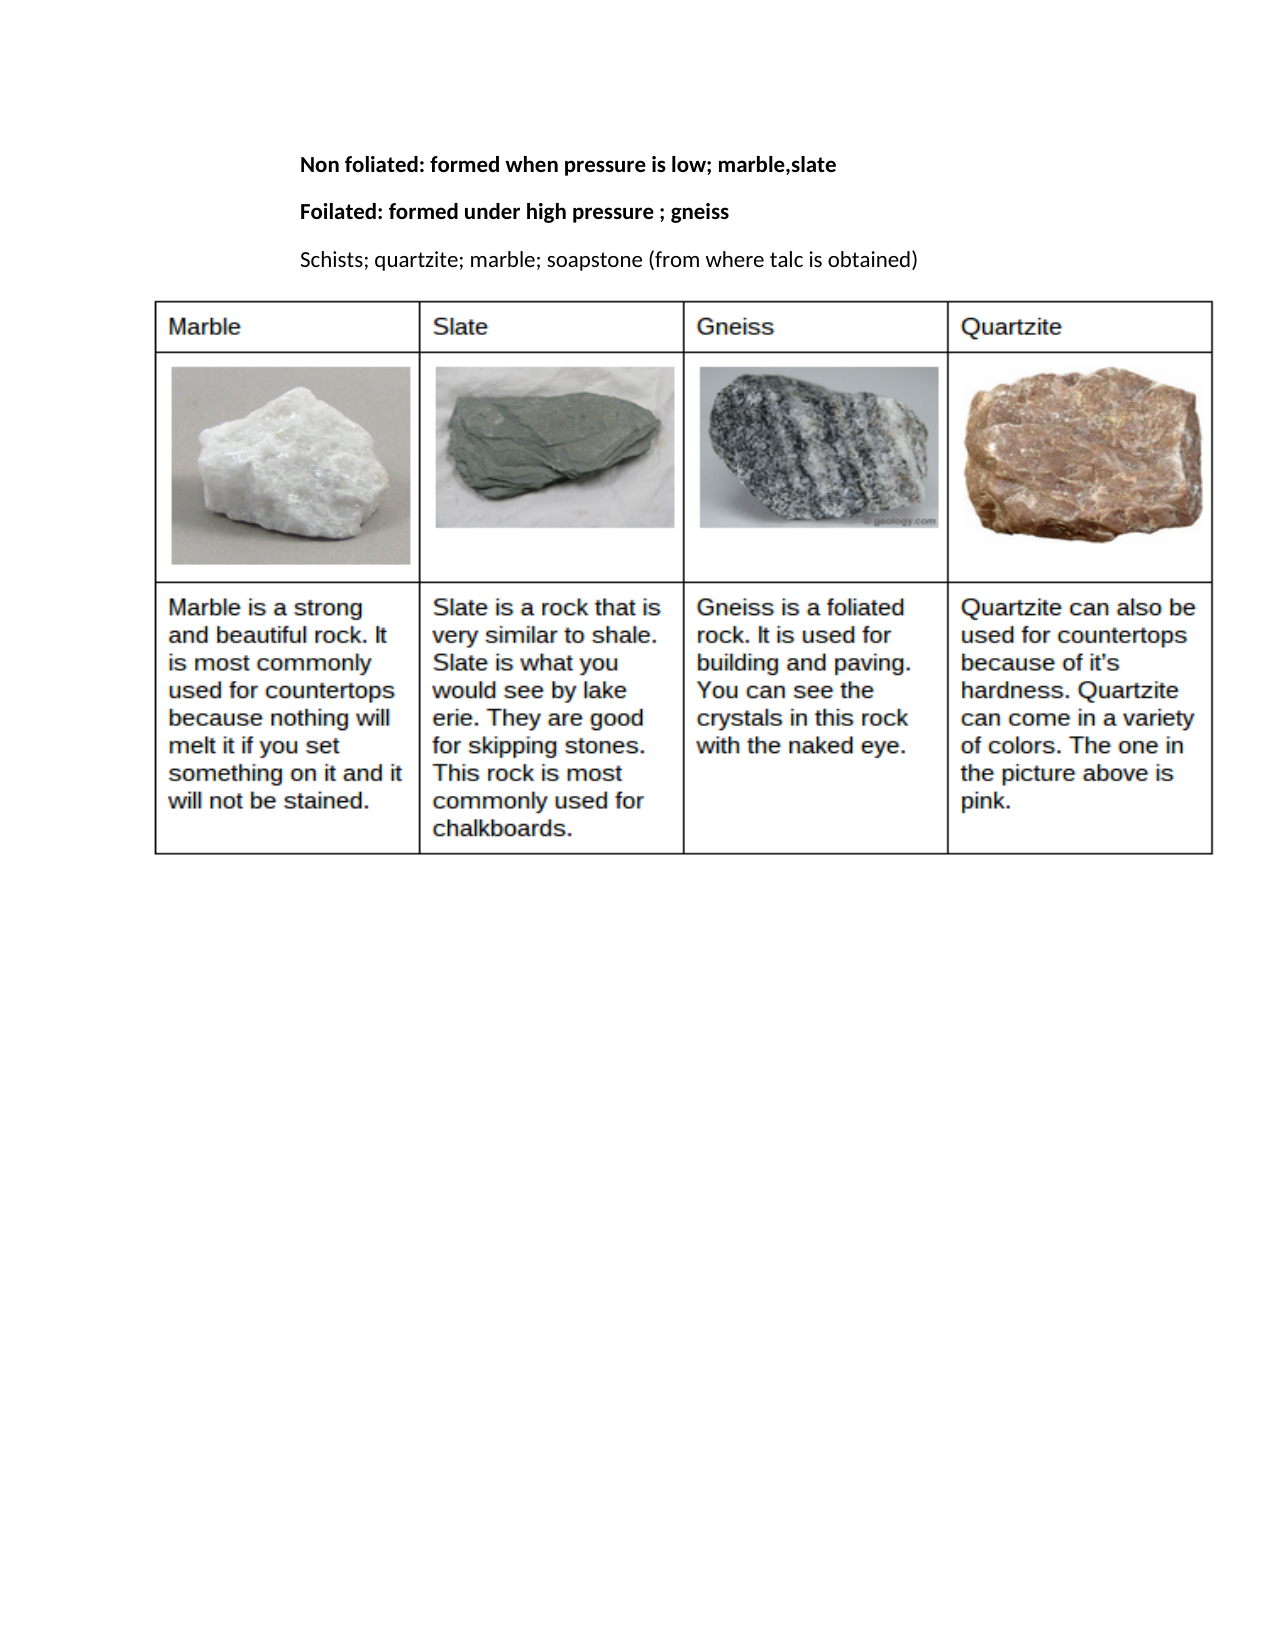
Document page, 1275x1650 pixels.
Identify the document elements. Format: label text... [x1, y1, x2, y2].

text Schists; quartzite; marble; soapstone (from where talc is obtained) [300, 245, 1125, 273]
picture [150, 292, 1219, 864]
subtitle Non foliated: formed when pressure is low; marble,slate [300, 150, 1125, 178]
subtitle Foilated: formed under high pressure ; gneiss [300, 197, 1125, 226]
